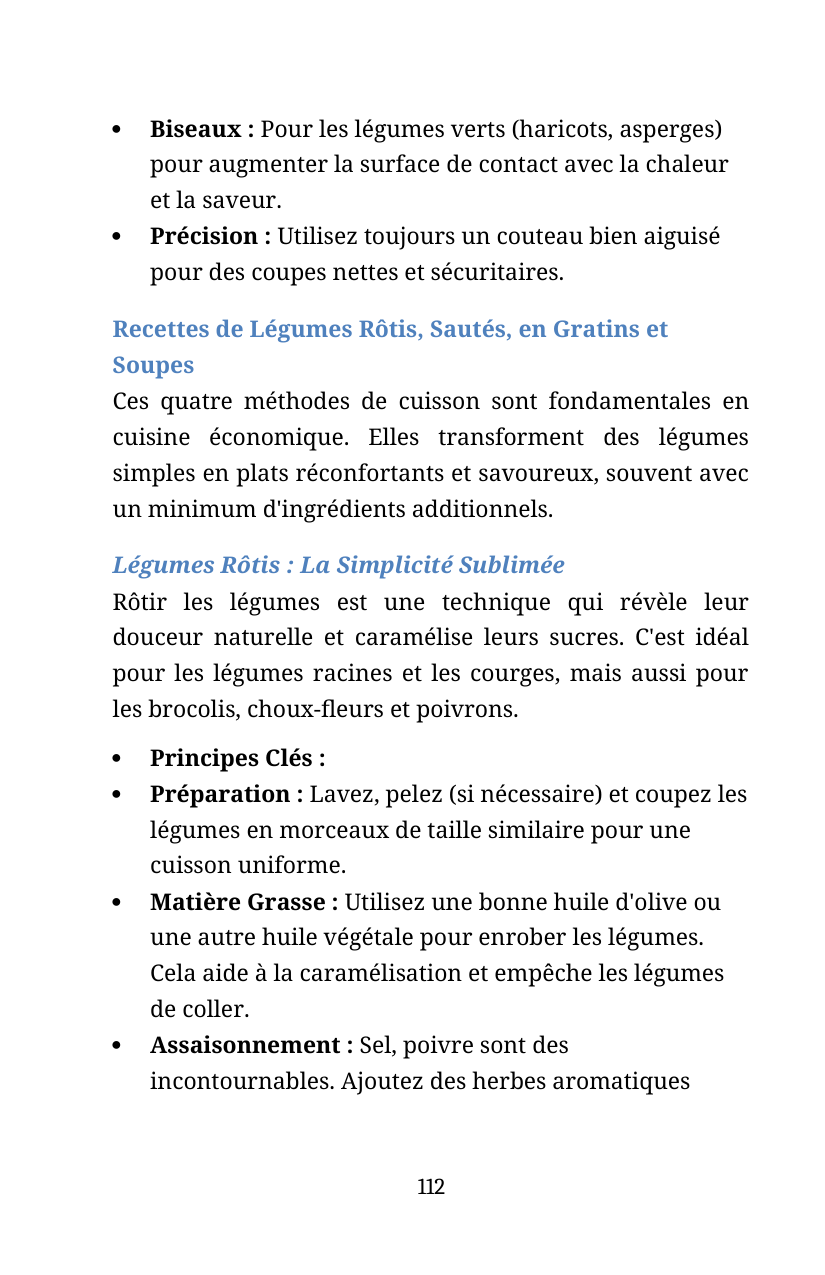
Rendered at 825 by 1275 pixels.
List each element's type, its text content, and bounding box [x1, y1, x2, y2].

list Principes Clés : [112, 742, 750, 773]
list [112, 1029, 750, 1096]
subtitle Légumes Rôtis : La Simplicité Sublimée [112, 549, 750, 581]
text Ces quatre méthodes de cuisson sont fondamentales en cuisine économique. Elles transforment des légumes simples en plats réconfortants et savoureux, souvent avec un minimum d'ingrédients additionnels. [112, 385, 750, 524]
list Précision : Utilisez toujours un couteau bien aiguisé pour des coupes nettes et sécuritaires. [112, 220, 750, 287]
text Rôtir les légumes est une technique qui révèle leur douceur naturelle et caramélise leurs sucres. C'est idéal pour les légumes racines et les courges, mais aussi pour les brocolis, choux-fleurs et poivrons. [112, 585, 750, 724]
list Biseaux : Pour les légumes verts (haricots, asperges) pour augmenter la surface de contact avec la chaleur et la saveur. [112, 112, 750, 216]
subtitle Recettes de Légumes Rôtis, Sautés, en Gratins et Soupes [112, 313, 750, 380]
list Matière Grasse : Utilisez une bonne huile d'olive ou une autre huile végétale pour enrober les légumes. Cela aide à la caramélisation et empêche les légumes de coller. [112, 885, 750, 1024]
list Préparation : Lavez, pelez (si nécessaire) et coupez les légumes en morceaux de taille similaire pour une cuisson uniforme. [112, 778, 750, 881]
